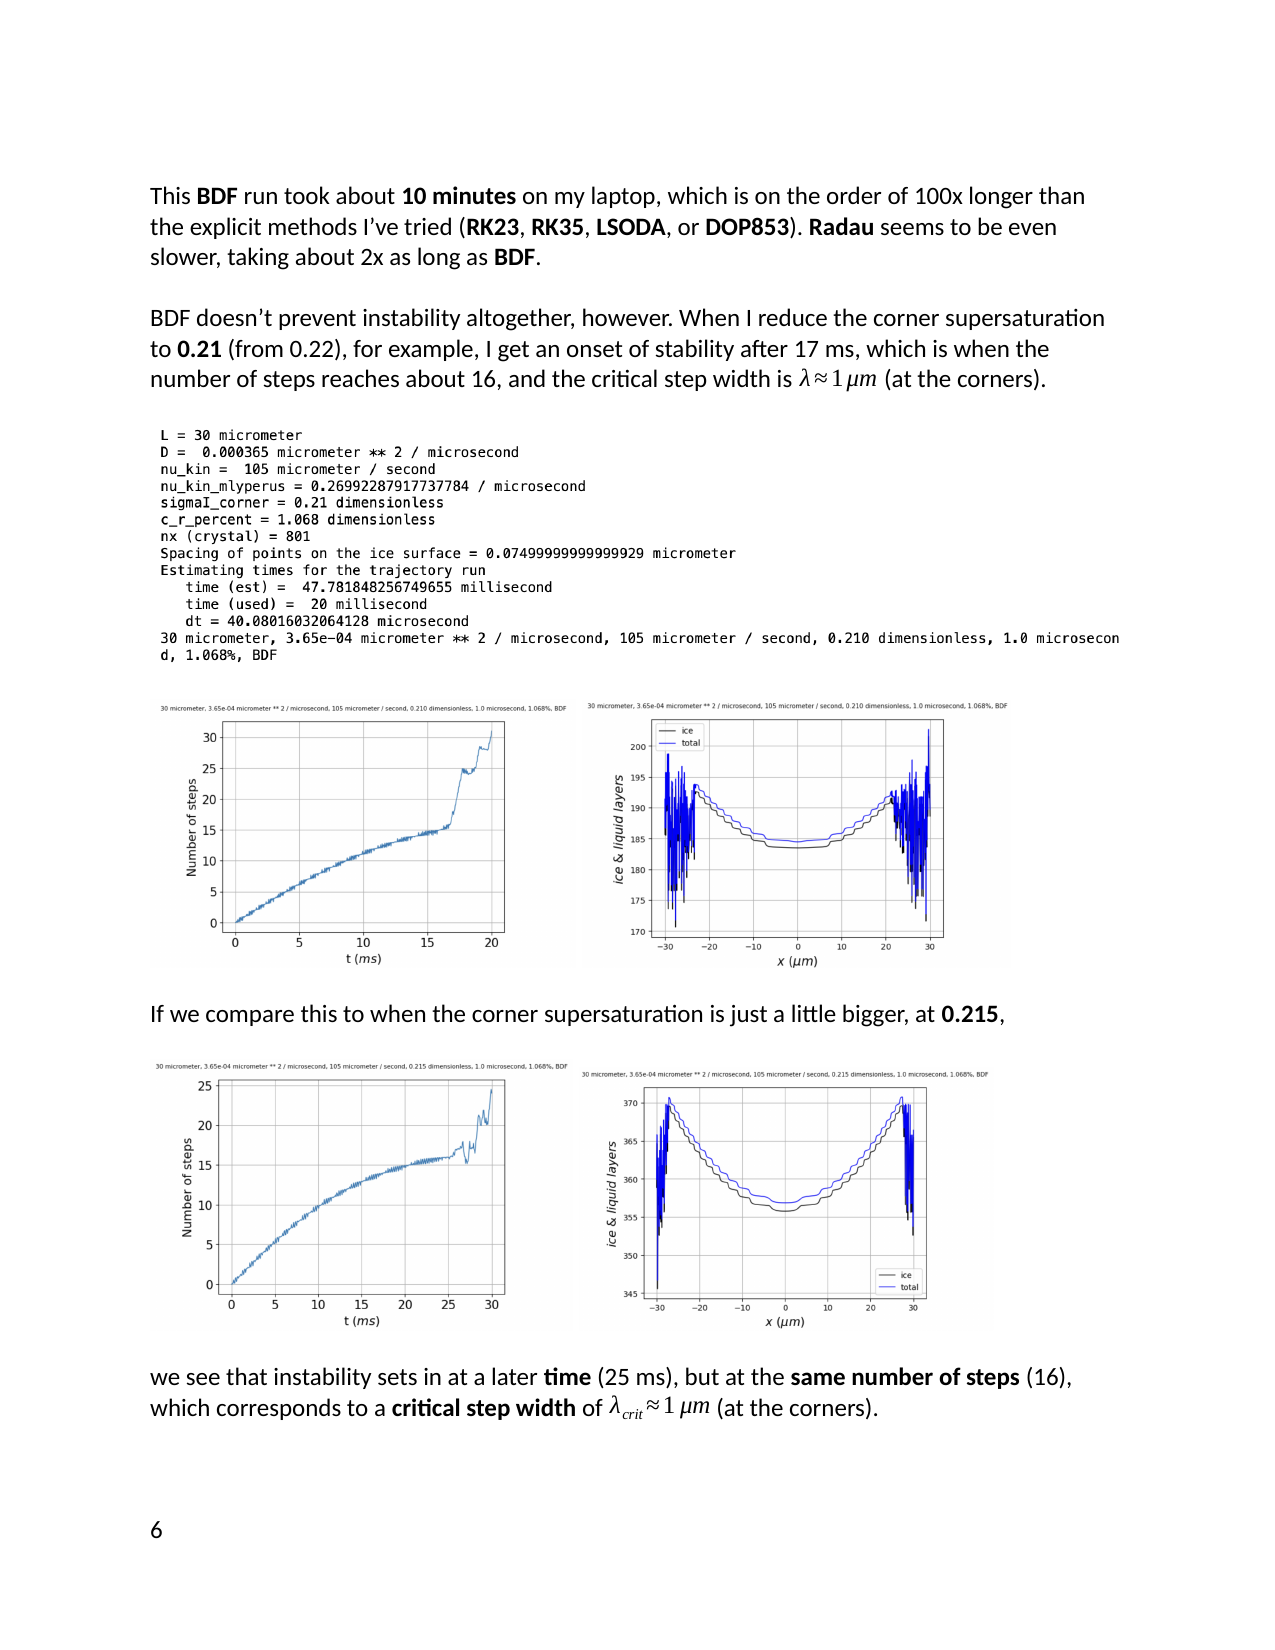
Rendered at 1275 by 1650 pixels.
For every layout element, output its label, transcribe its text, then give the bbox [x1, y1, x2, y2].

picture [578, 1067, 994, 1331]
picture [150, 1059, 574, 1331]
picture [150, 699, 577, 968]
picture [582, 700, 1012, 968]
picture [150, 424, 1125, 670]
text This BDF run took about 10 minutes on my laptop, which is on the order of 100x longer than the explicit methods I’ve tried (RK23, RK35, LSODA, or DOP853). Radau seems to be even slower, taking about 2x as long as BDF. [150, 181, 1125, 272]
text we see that instability sets in at a later time (25 ms), but at the same number of steps (16), which corresponds to a critical step width of (at the corners). [150, 1361, 1125, 1423]
text If we compare this to when the corner supersaturation is just a little bigger, at 0.215, [150, 998, 1125, 1028]
text BDF doesn’t prevent instability altogether, however. When I reduce the corner supersaturation to 0.21 (from 0.22), for example, I get an onset of stability after 17 ms, which is when the number of steps reaches about 16, and the critical step width is (at the corners). [150, 303, 1125, 394]
